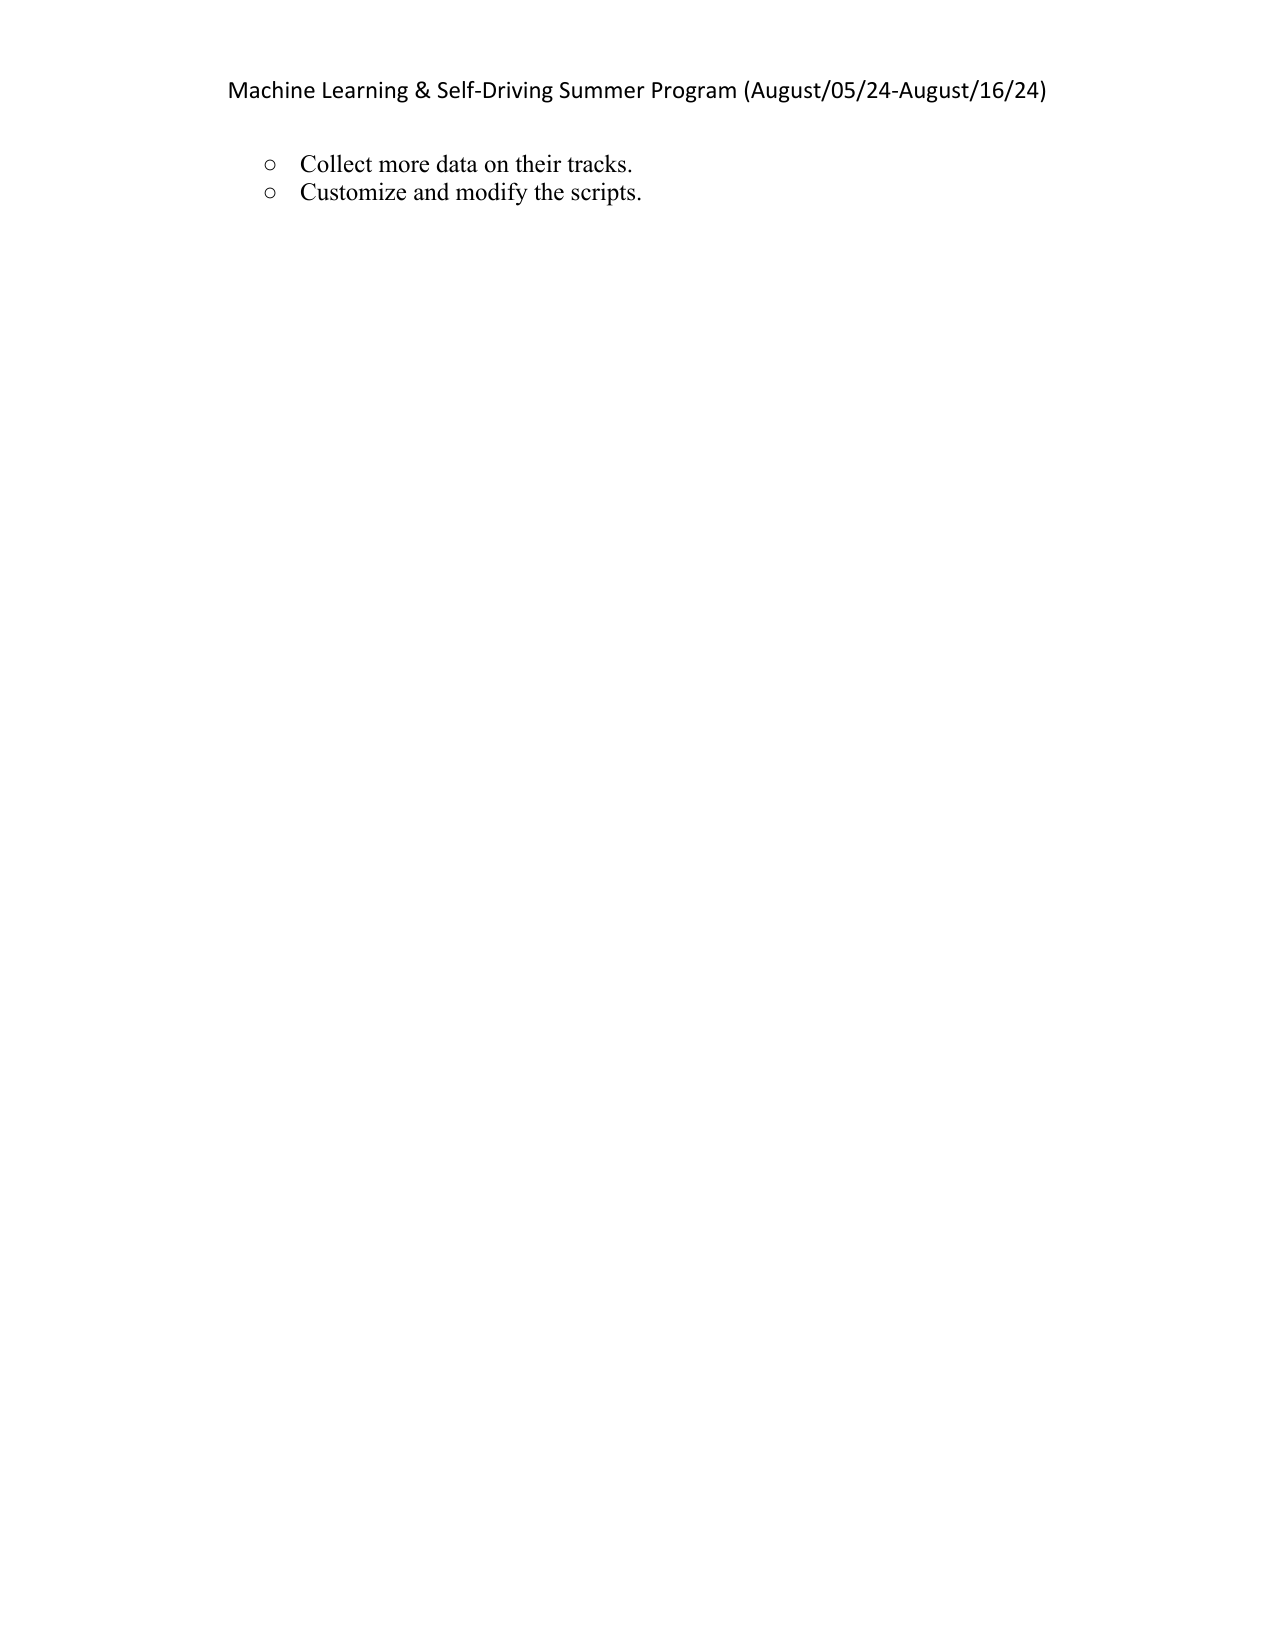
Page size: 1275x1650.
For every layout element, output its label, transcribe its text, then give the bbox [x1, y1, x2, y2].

list Collect more data on their tracks. [262, 150, 1125, 178]
list Customize and modify the scripts. [262, 178, 1125, 205]
